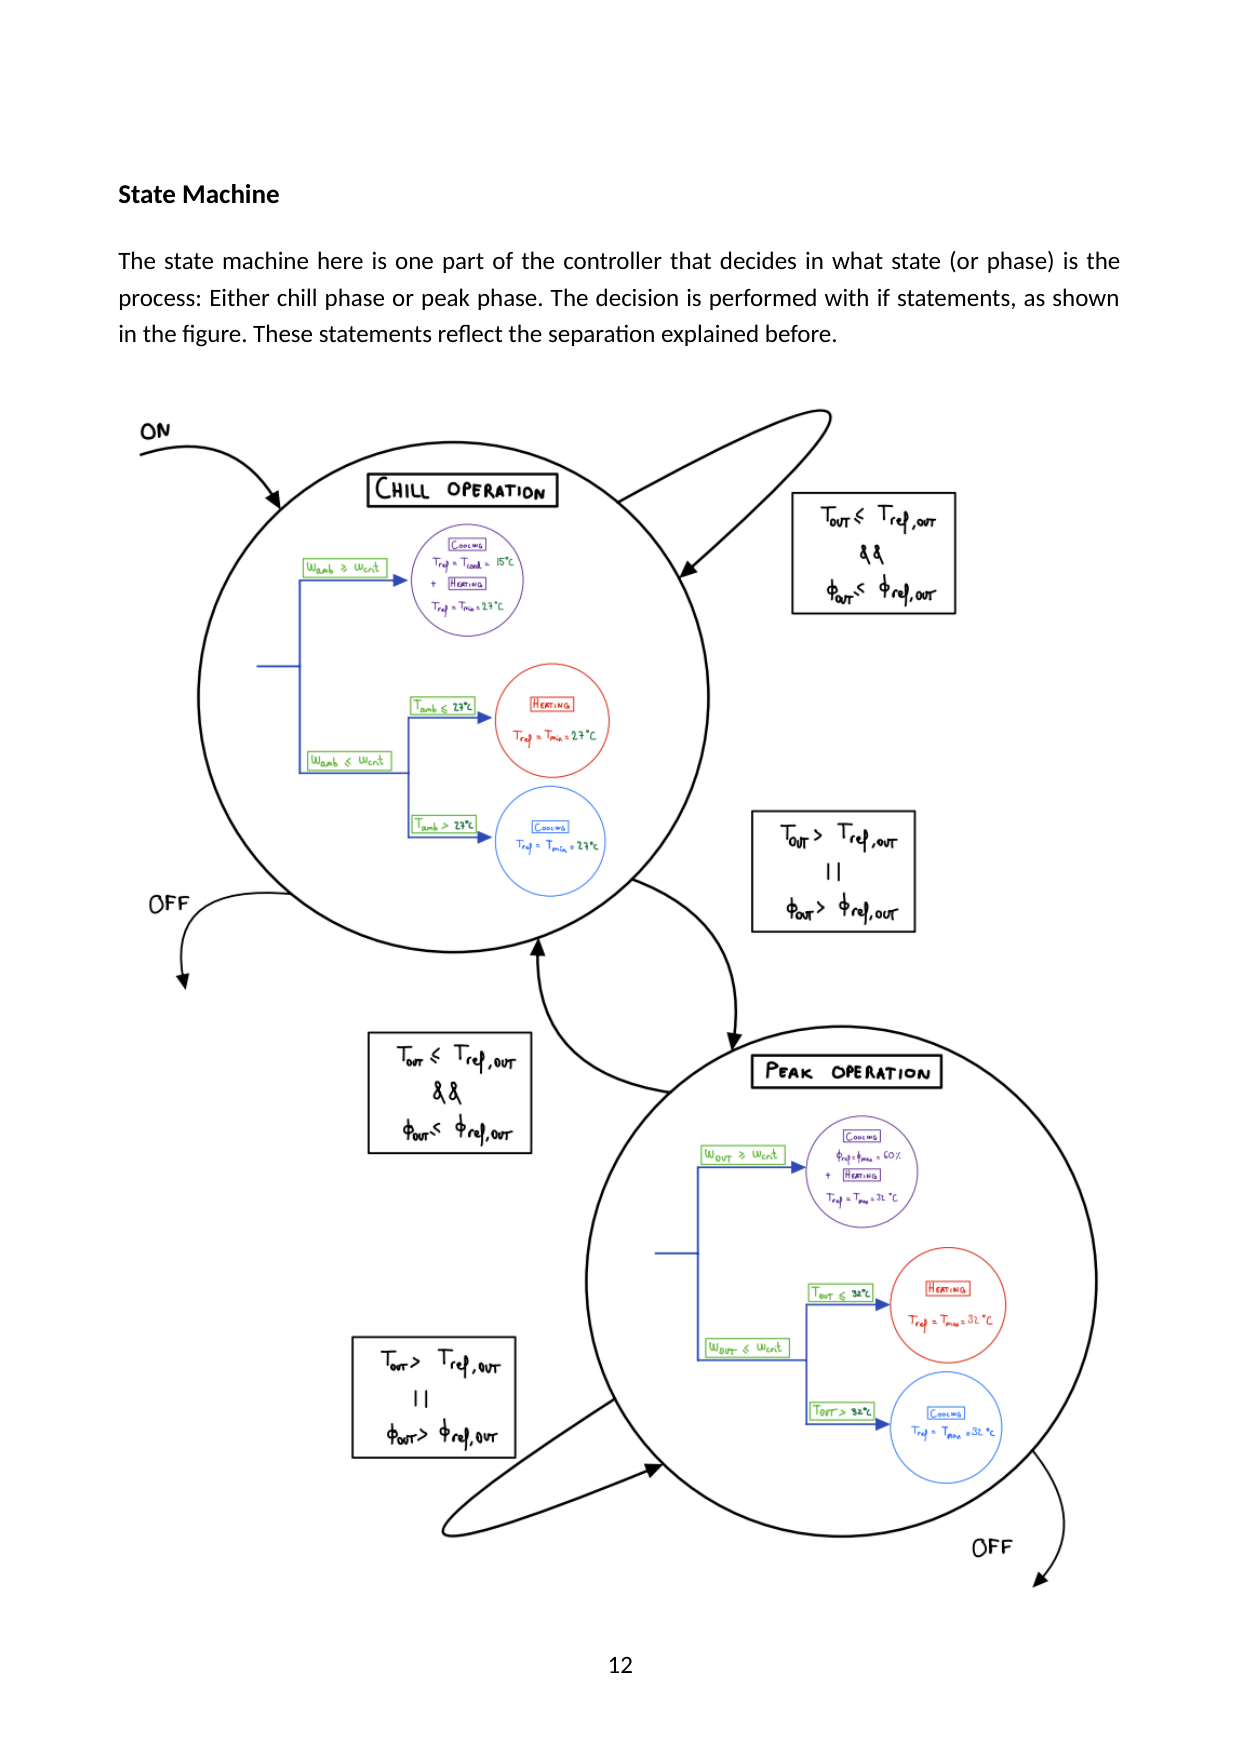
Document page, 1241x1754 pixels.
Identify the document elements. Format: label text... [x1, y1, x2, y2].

picture [118, 398, 1123, 1596]
subtitle State Machine [118, 177, 1122, 210]
text The state machine here is one part of the controller that decides in what state (or phase) is the process: Either chill phase or peak phase. The decision is performed with if statements, as shown in the figure. These statements reflect the separation explained before. [118, 246, 1122, 349]
